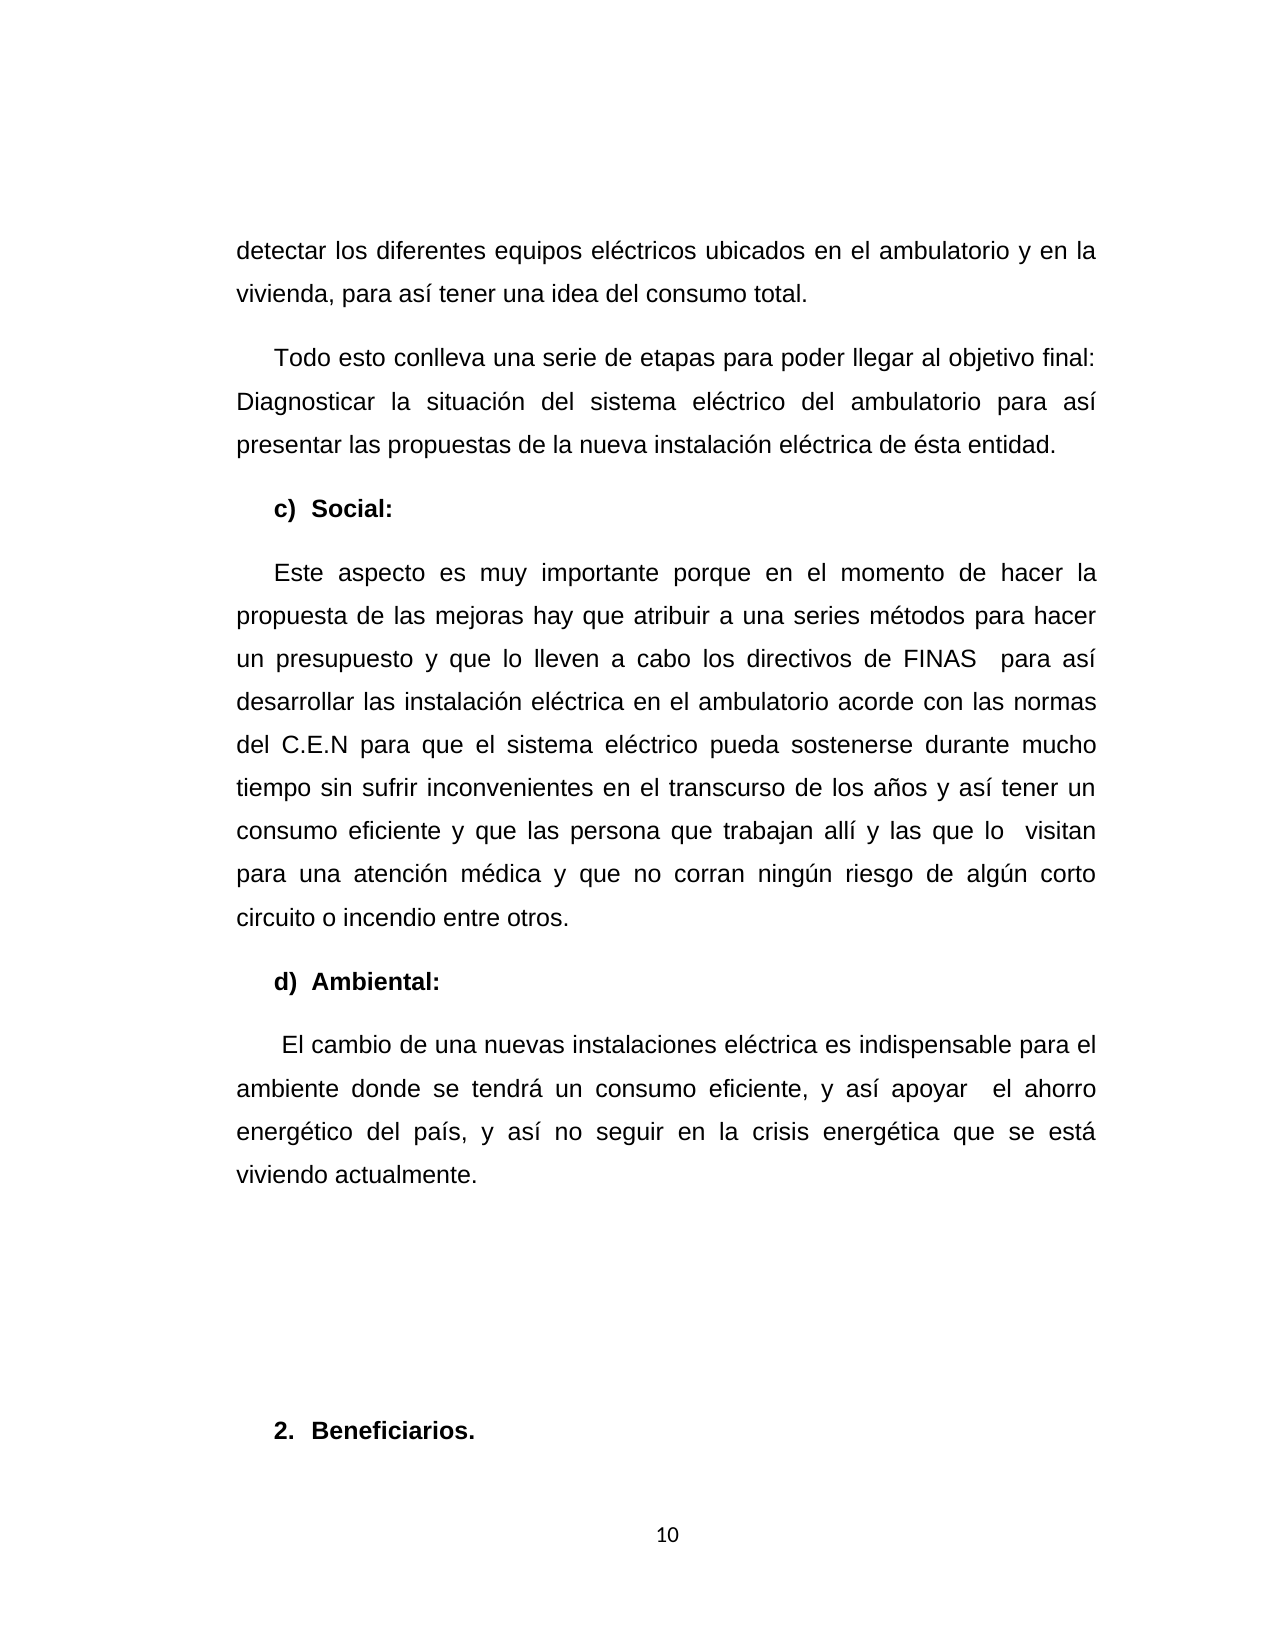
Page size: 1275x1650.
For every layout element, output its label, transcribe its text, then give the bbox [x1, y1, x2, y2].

list Beneficiarios. [274, 1416, 1098, 1444]
text Este aspecto es muy importante porque en el momento de hacer la propuesta de las mejoras hay que atribuir a una series métodos para hacer un presupuesto y que lo lleven a cabo los directivos de FINAS para así desarrollar las instalación eléctrica en el ambulatorio acorde con las normas del C.E.N para que el sistema eléctrico pueda sostenerse durante mucho tiempo sin sufrir inconvenientes en el transcurso de los años y así tener un consumo eficiente y que las persona que trabajan allí y las que lo visitan para una atención médica y que no corran ningún riesgo de algún corto circuito o incendio entre otros. [236, 557, 1098, 931]
list Social: [274, 493, 1098, 522]
list Ambiental: [274, 966, 1098, 995]
text El cambio de una nuevas instalaciones eléctrica es indispensable para el ambiente donde se tendrá un consumo eficiente, y así apoyar el ahorro energético del país, y así no seguir en la crisis energética que se está viviendo actualmente. [236, 1030, 1098, 1188]
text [236, 236, 1098, 308]
text Todo esto conlleva una serie de etapas para poder llegar al objetivo final: Diagnosticar la situación del sistema eléctrico del ambulatorio para así presentar las propuestas de la nueva instalación eléctrica de ésta entidad. [236, 343, 1098, 458]
